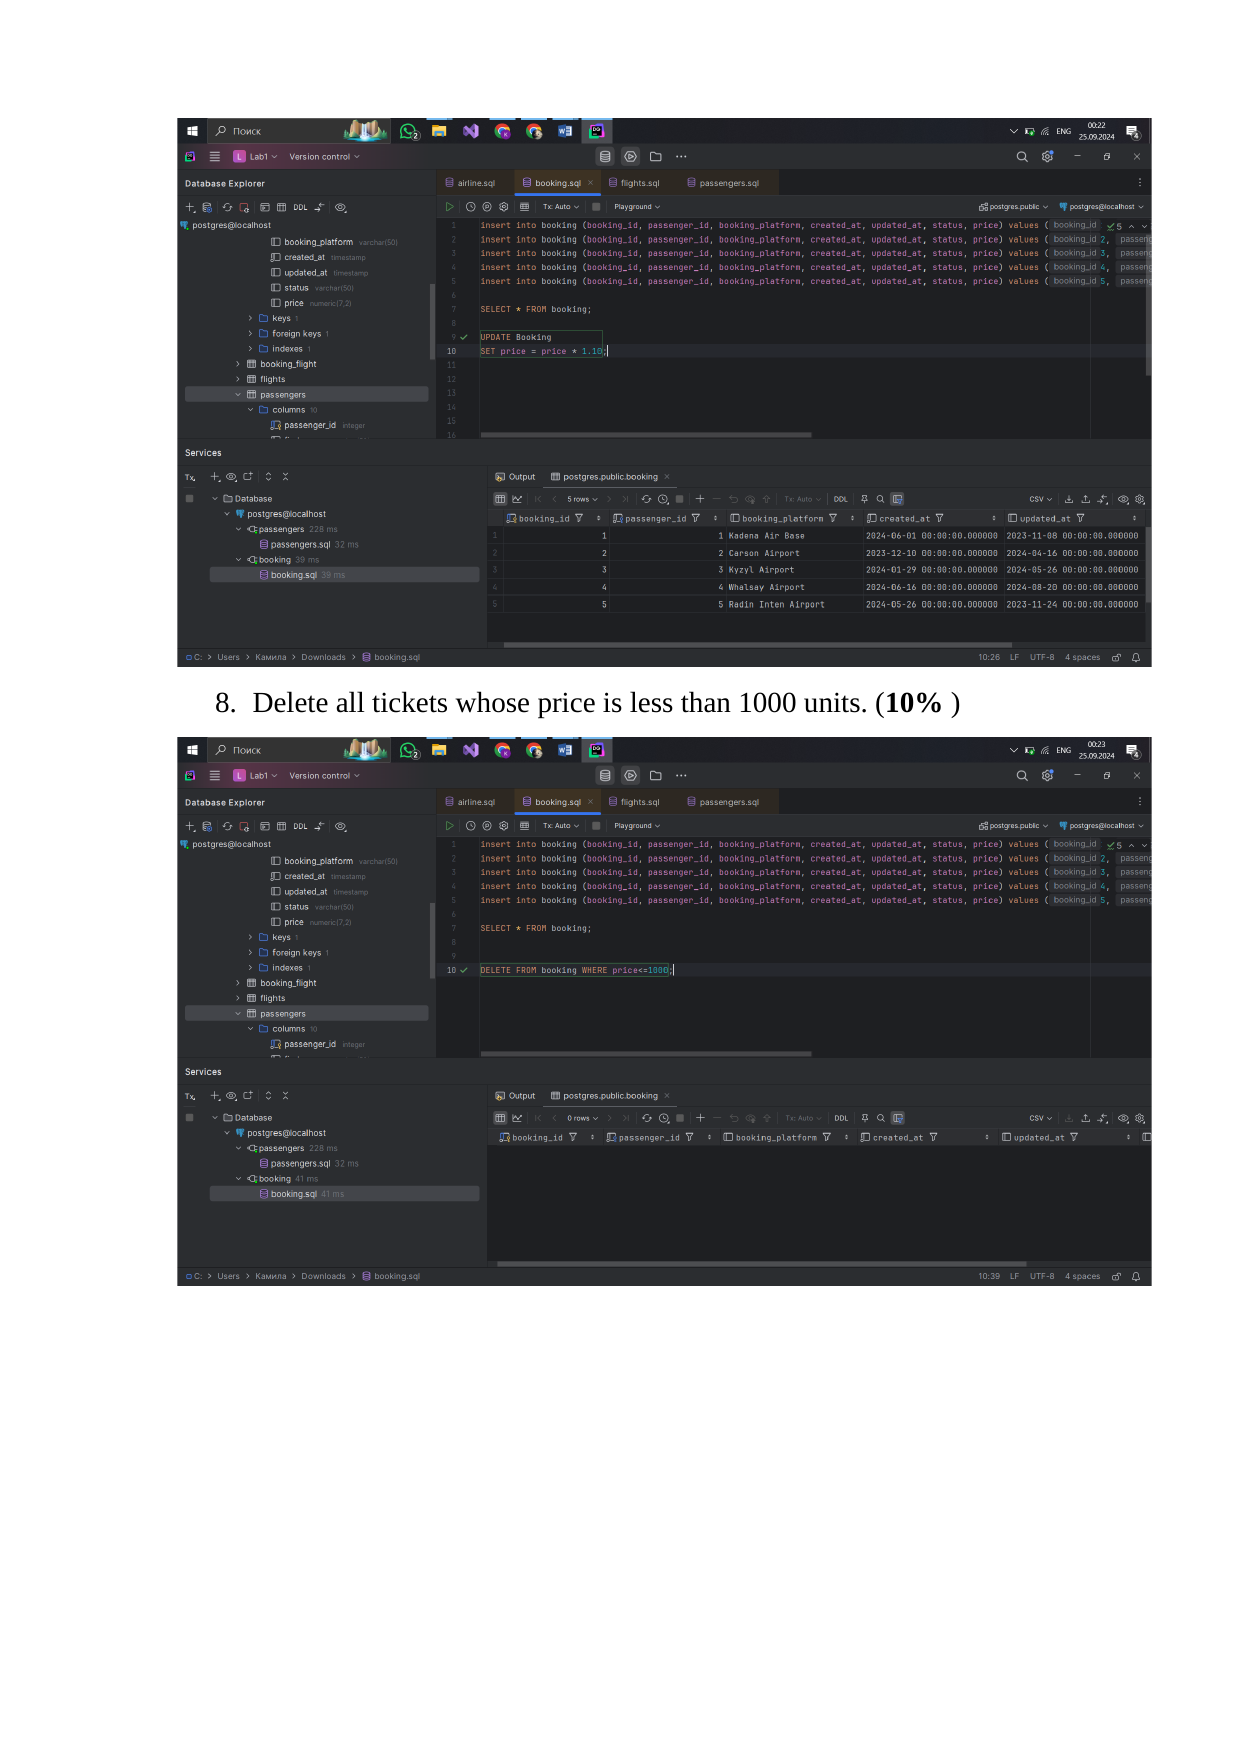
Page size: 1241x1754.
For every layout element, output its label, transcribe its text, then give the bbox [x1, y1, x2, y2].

picture [177, 118, 1152, 667]
list Delete all tickets whose price is less than 1000 units. (10% ) [215, 685, 1152, 719]
picture [177, 737, 1152, 1286]
